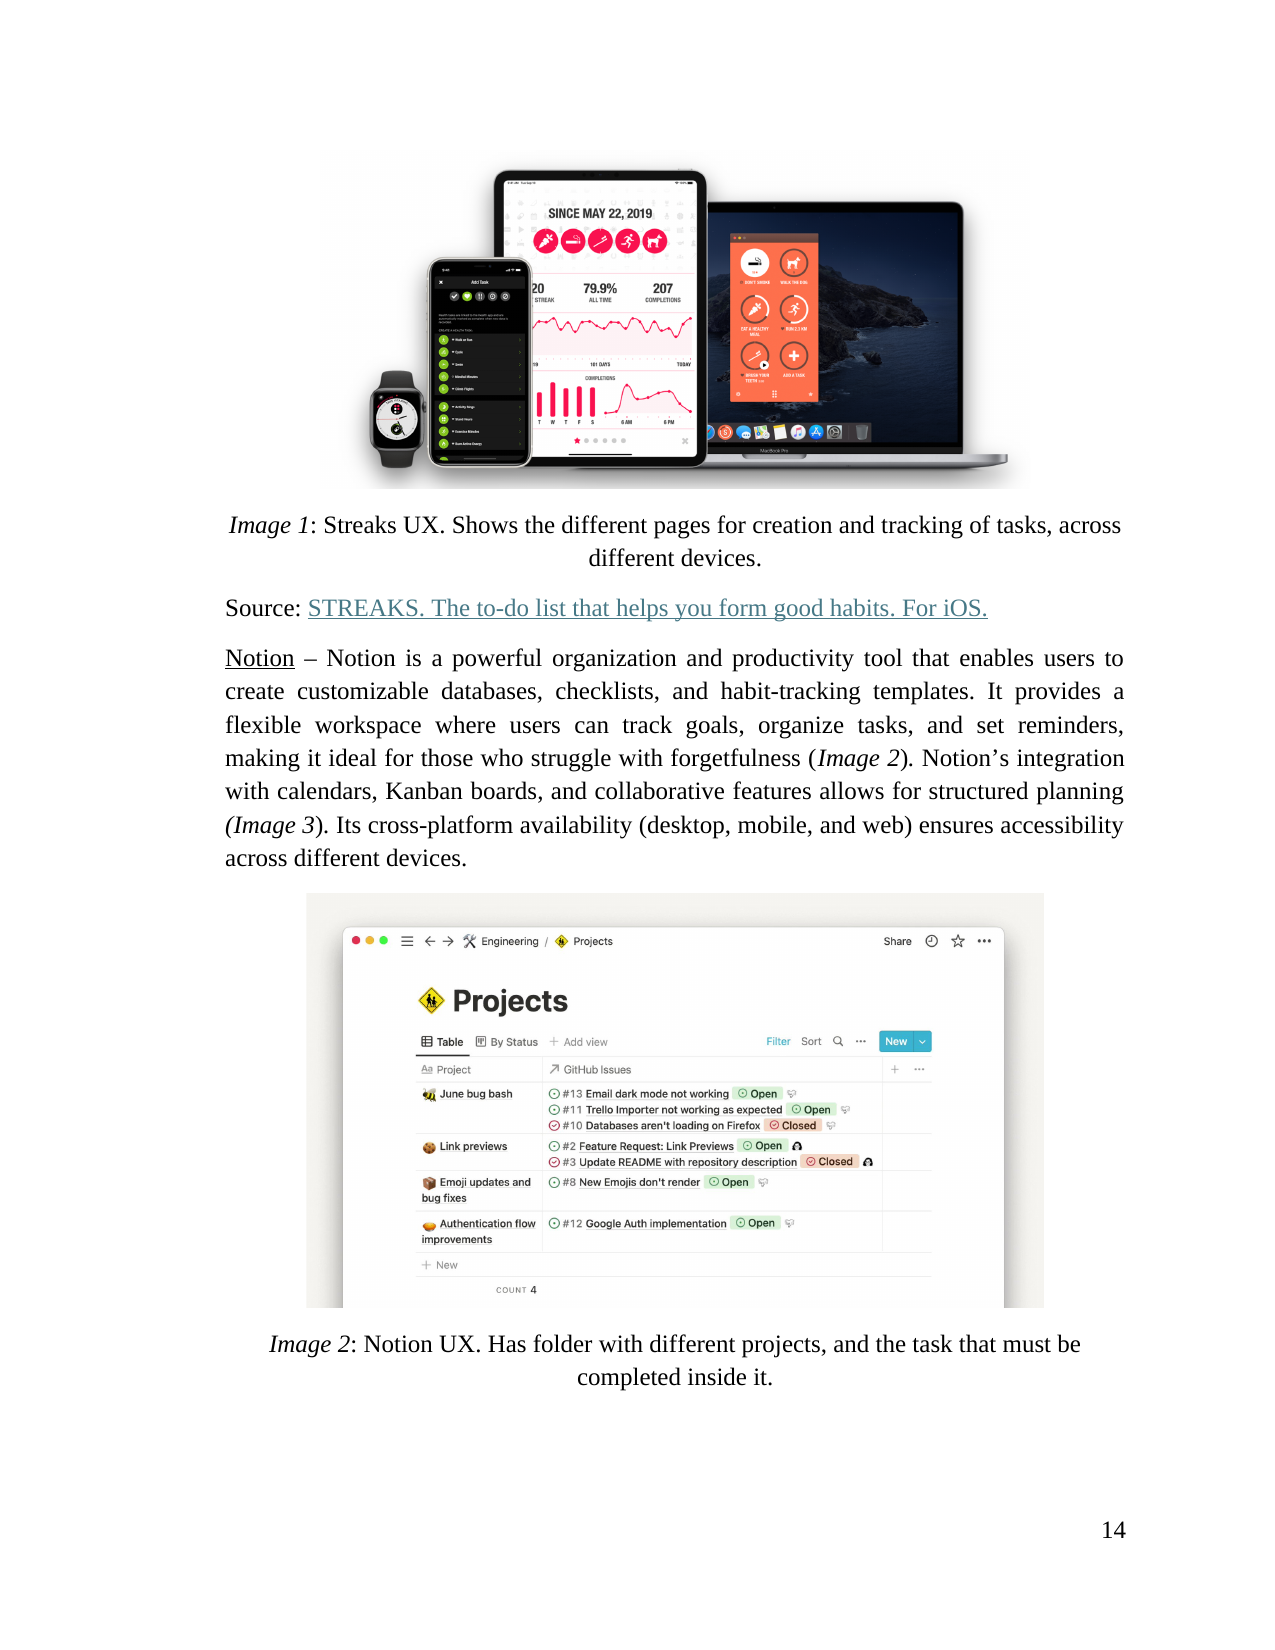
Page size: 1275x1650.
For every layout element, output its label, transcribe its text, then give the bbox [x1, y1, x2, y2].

text Notion – Notion is a powerful organization and productivity tool that enables users to create customizable databases, checklists, and habit-tracking templates. It provides a flexible workspace where users can track goals, organize tasks, and set reminders, making it ideal for those who struggle with forgetfulness (Image 2). Notion’s integration with calendars, Kanban boards, and collaborative features allows for structured planning (Image 3). Its cross-platform availability (desktop, mobile, and web) ensures accessibility across different devices. [225, 643, 1125, 872]
text Source: STREAKS. The to-do list that helps you form good habits. For iOS. [225, 593, 1125, 622]
text Image 1: Streaks UX. Shows the different pages for creation and tracking of tasks, across different devices. [225, 510, 1125, 572]
text Image 2: Notion UX. Has folder with different projects, and the task that must be completed inside it. [225, 1329, 1125, 1391]
